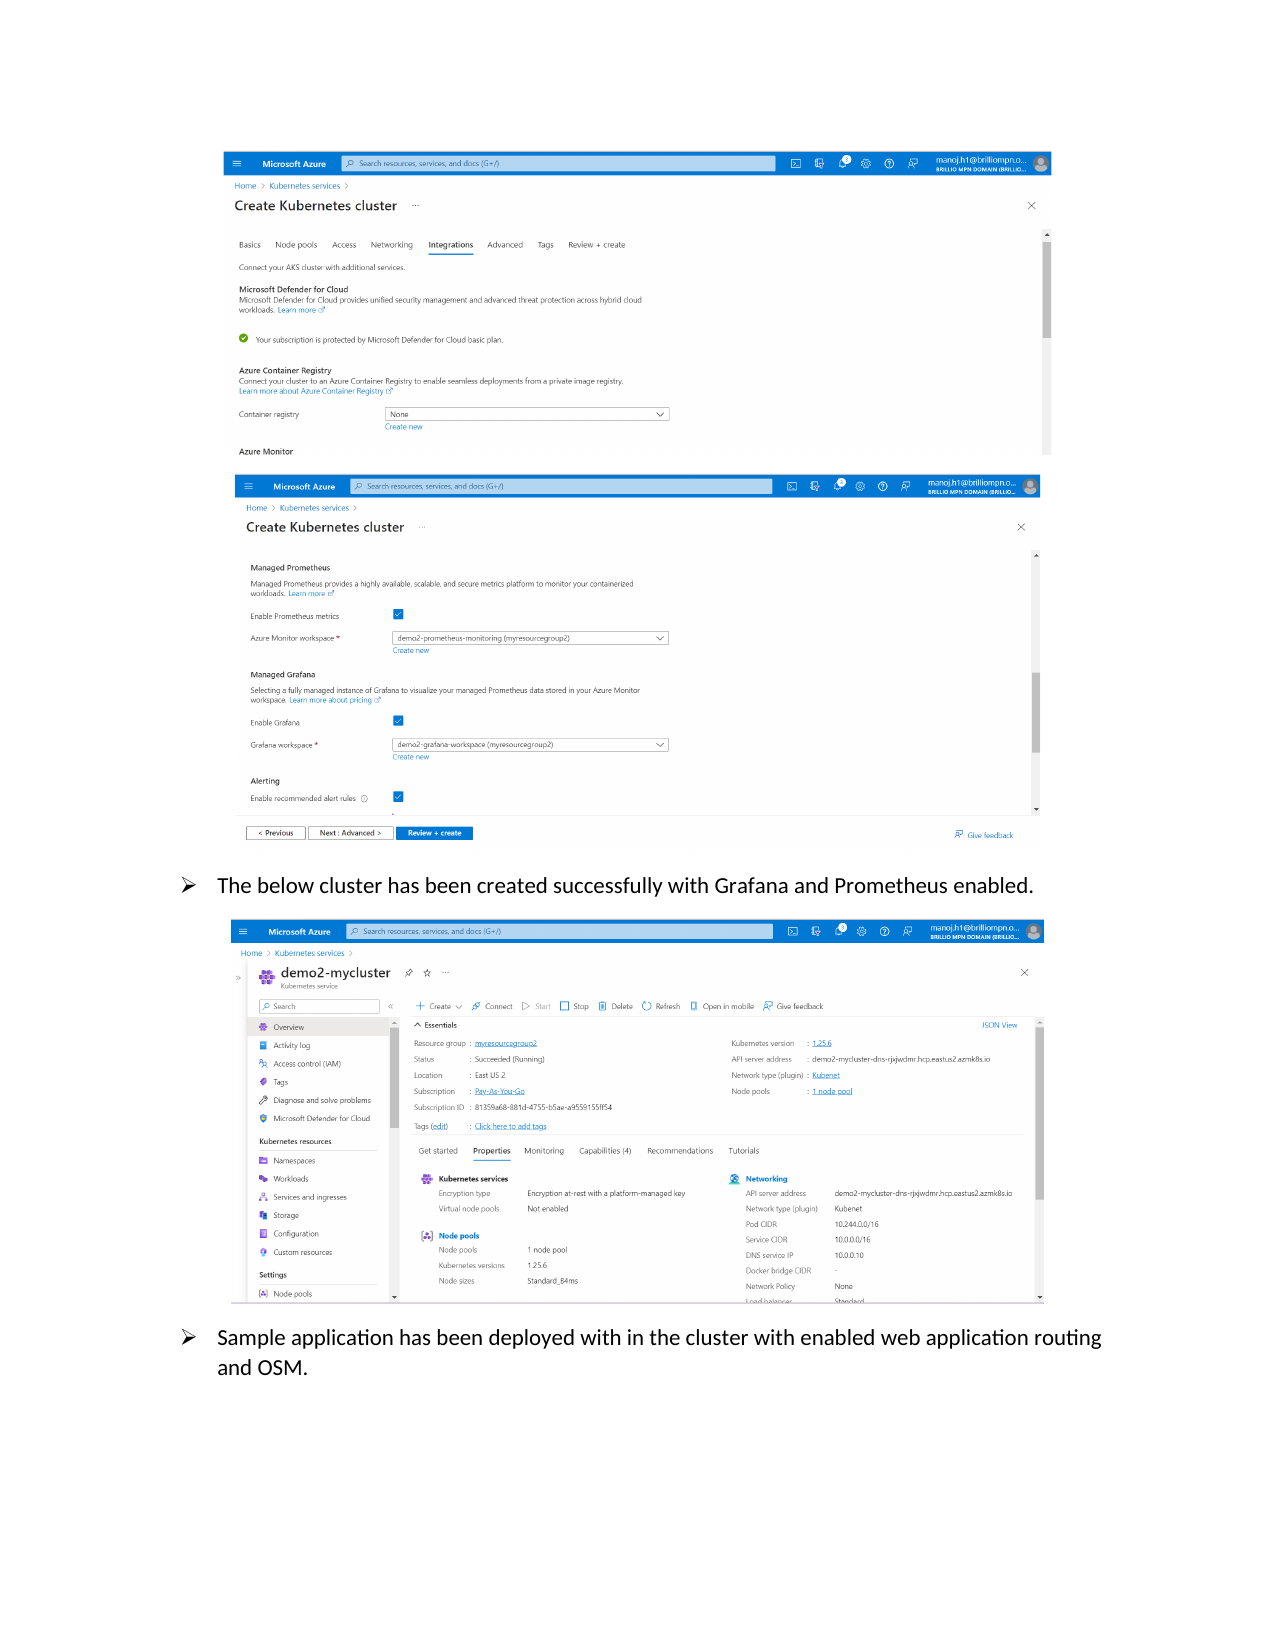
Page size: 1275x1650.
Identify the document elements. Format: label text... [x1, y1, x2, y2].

picture [231, 918, 1044, 1304]
list Sample application has been deployed with in the cluster with enabled web application routing and OSM. [179, 1323, 1125, 1381]
picture [235, 473, 1041, 853]
picture [223, 150, 1052, 455]
list The below cluster has been created successfully with Grafana and Prometheus enabled. [179, 872, 1125, 900]
